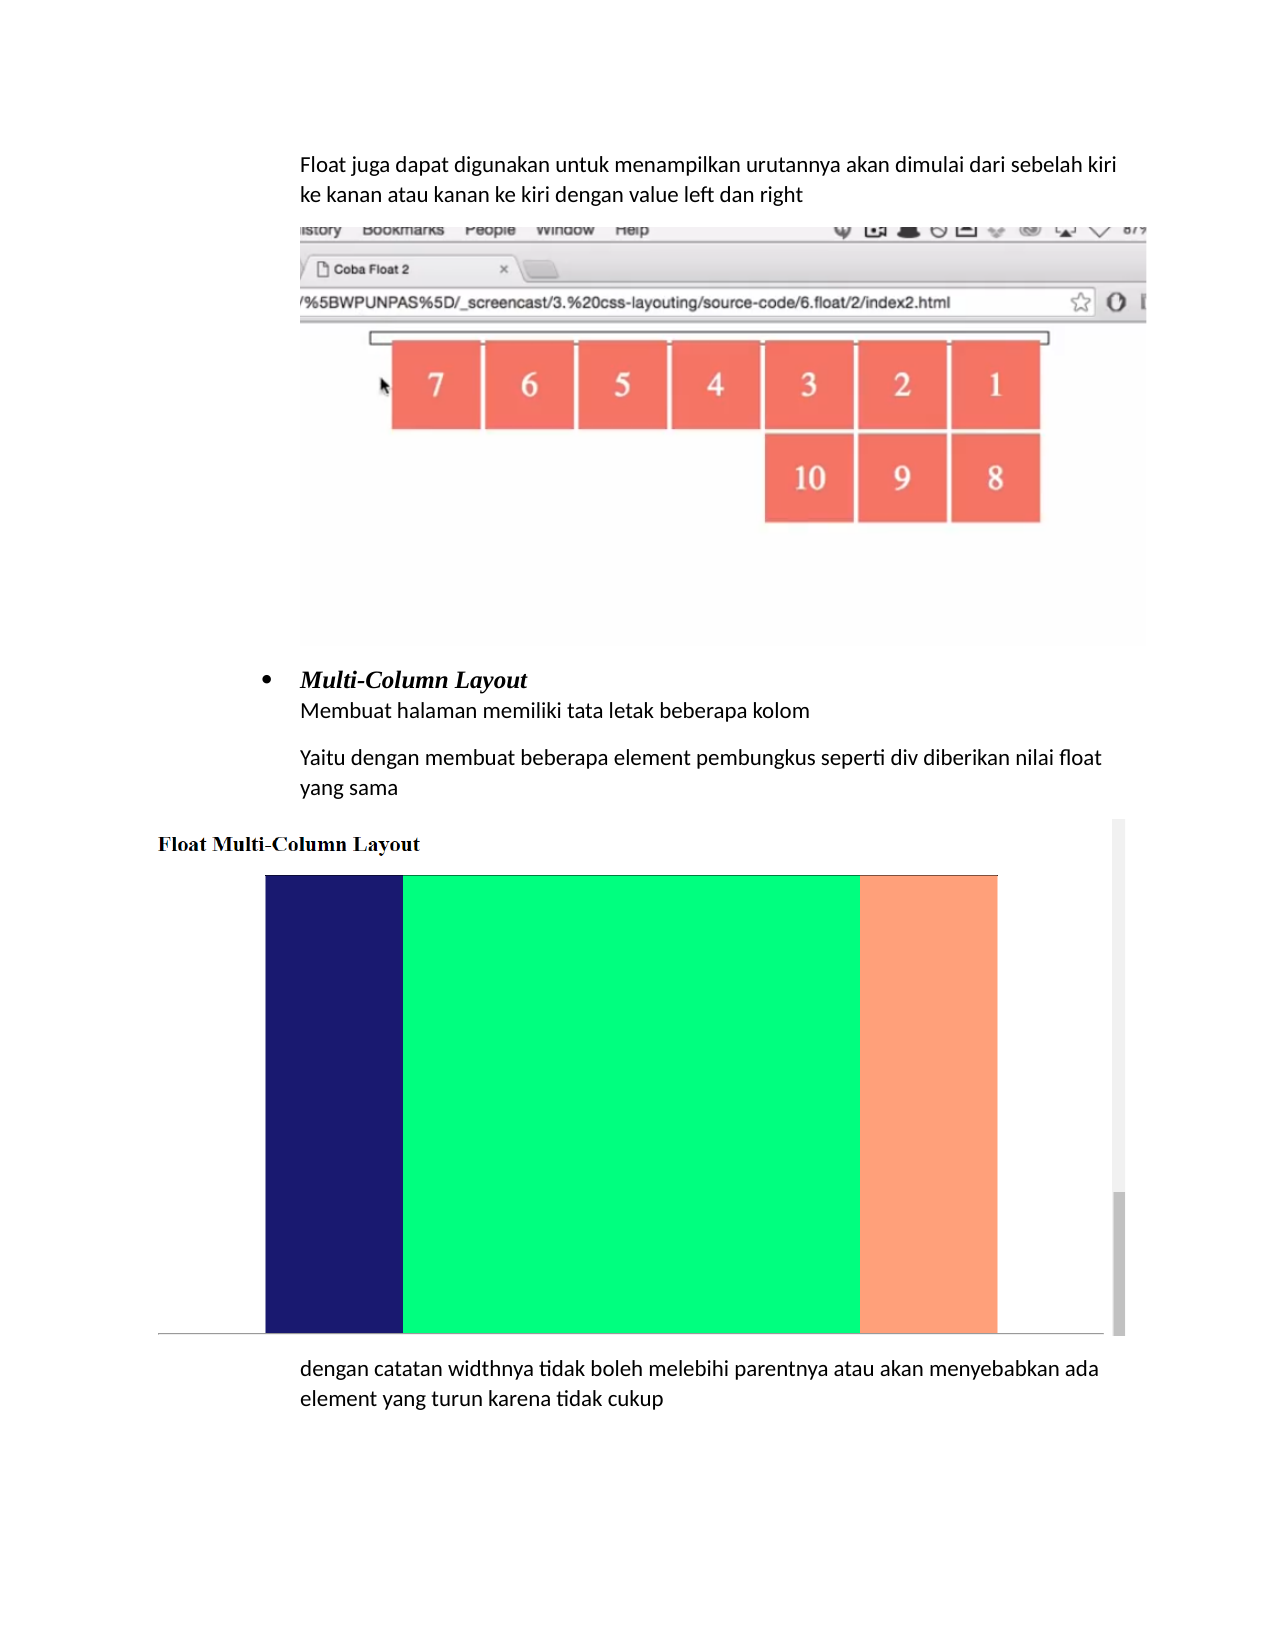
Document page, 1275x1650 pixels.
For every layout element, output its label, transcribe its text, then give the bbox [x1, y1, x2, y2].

text dengan catatan widthnya tidak boleh melebihi parentnya atau akan menyebabkan ada element yang turun karena tidak cukup [300, 1354, 1125, 1412]
text Yaitu dengan membuat beberapa element pembungkus seperti div diberikan nilai float yang sama [300, 743, 1125, 801]
text Float juga dapat digunakan untuk menampilkan urutannya akan dimulai dari sebelah kiri ke kanan atau kanan ke kiri dengan value left dan right [300, 150, 1125, 208]
picture [300, 227, 1147, 646]
picture [150, 819, 1125, 1336]
subtitle Multi-Column Layout [262, 665, 1125, 693]
text Membuat halaman memiliki tata letak beberapa kolom [300, 696, 1125, 724]
